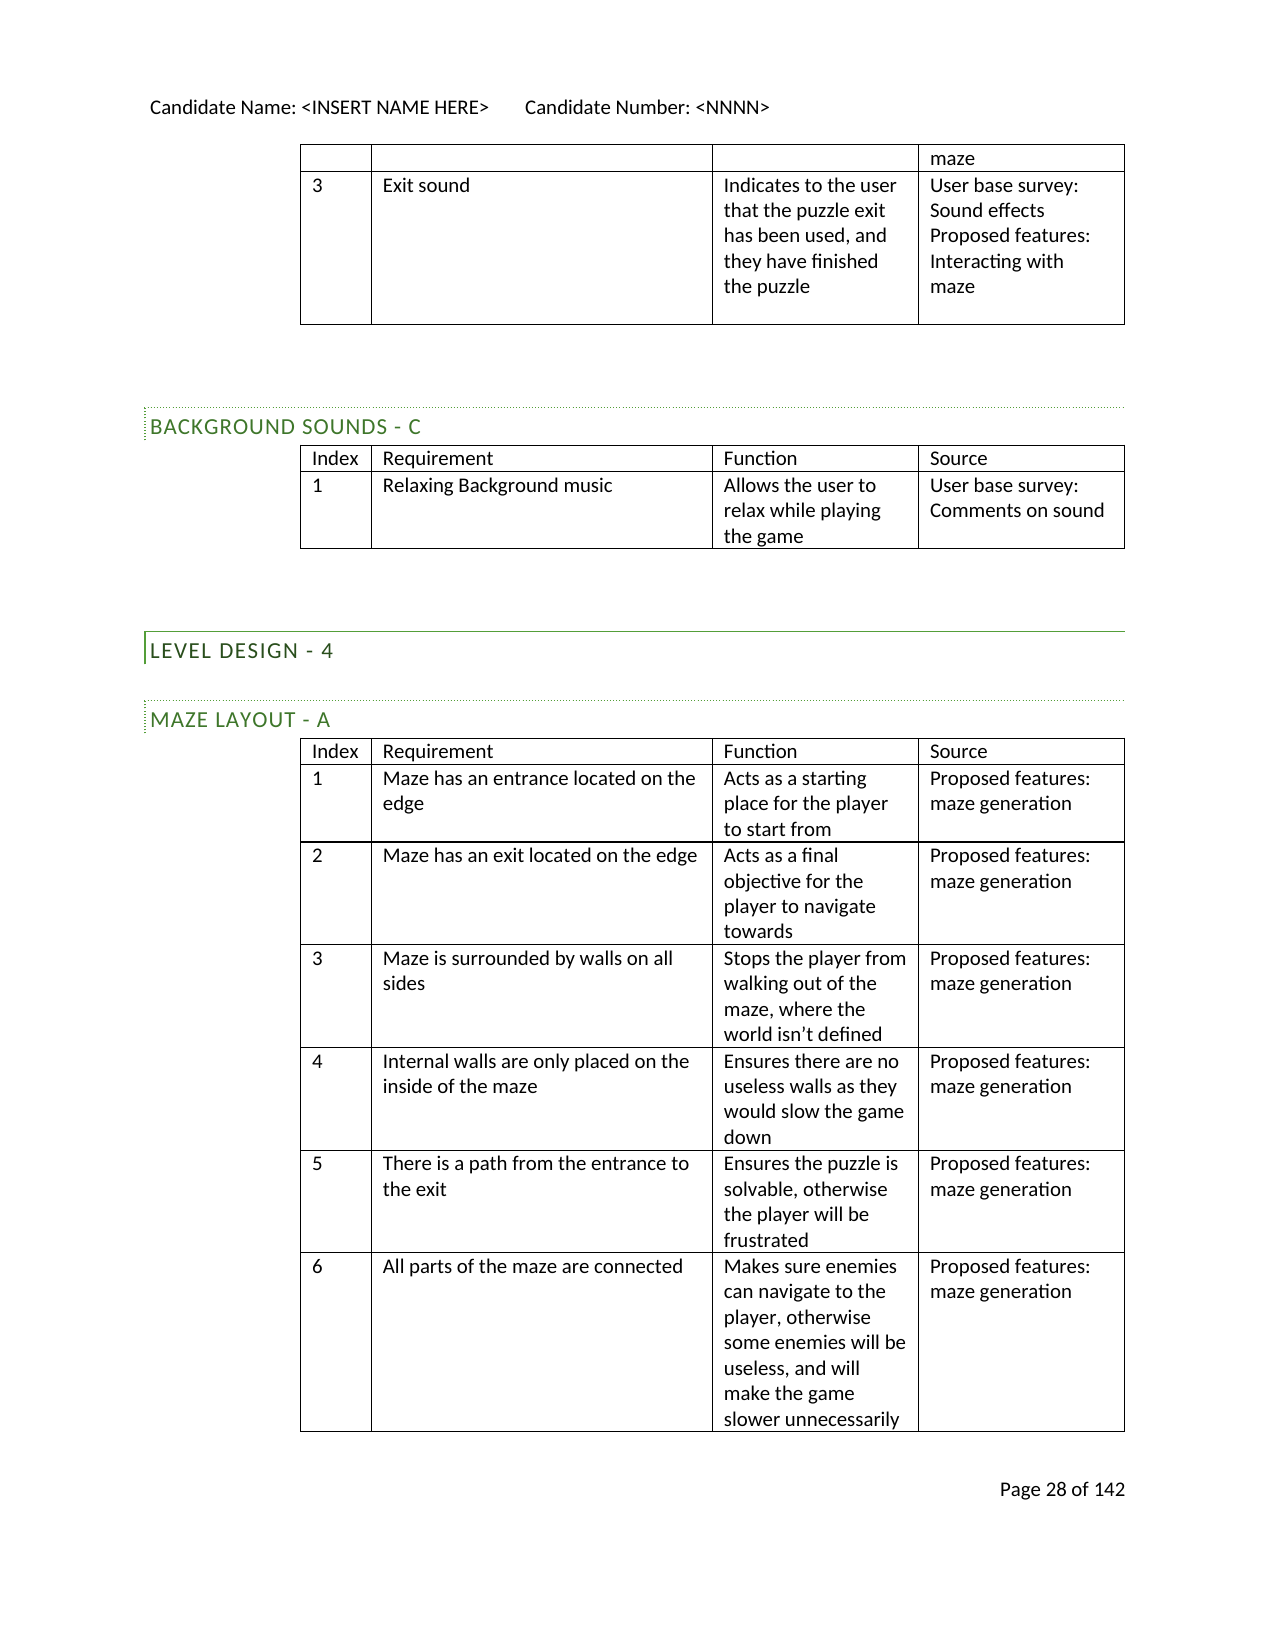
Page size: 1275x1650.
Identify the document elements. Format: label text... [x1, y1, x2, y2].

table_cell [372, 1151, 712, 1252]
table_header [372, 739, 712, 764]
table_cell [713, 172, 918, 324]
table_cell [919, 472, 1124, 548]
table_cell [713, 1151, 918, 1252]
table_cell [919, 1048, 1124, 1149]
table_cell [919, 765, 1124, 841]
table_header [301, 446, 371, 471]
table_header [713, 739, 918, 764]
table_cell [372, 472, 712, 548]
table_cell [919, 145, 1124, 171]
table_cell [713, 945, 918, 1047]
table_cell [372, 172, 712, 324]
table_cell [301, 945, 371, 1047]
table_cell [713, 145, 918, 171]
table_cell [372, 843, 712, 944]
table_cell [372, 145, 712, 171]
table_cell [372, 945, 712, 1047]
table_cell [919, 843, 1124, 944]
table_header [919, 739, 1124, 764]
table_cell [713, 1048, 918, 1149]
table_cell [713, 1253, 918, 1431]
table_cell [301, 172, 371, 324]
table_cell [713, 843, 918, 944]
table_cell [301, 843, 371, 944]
subtitle Level design - 4 [146, 632, 1125, 664]
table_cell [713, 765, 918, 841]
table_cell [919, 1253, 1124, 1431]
subtitle Background sounds - c [144, 407, 1125, 440]
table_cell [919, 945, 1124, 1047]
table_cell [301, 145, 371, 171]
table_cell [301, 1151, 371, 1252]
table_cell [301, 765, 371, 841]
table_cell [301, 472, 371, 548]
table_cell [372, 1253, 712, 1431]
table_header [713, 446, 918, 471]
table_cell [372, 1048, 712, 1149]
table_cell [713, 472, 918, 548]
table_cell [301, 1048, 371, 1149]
subtitle Maze layout - a [144, 700, 1125, 733]
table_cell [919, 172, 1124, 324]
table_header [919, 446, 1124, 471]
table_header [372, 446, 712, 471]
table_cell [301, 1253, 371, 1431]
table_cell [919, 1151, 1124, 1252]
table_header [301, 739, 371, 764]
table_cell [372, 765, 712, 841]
